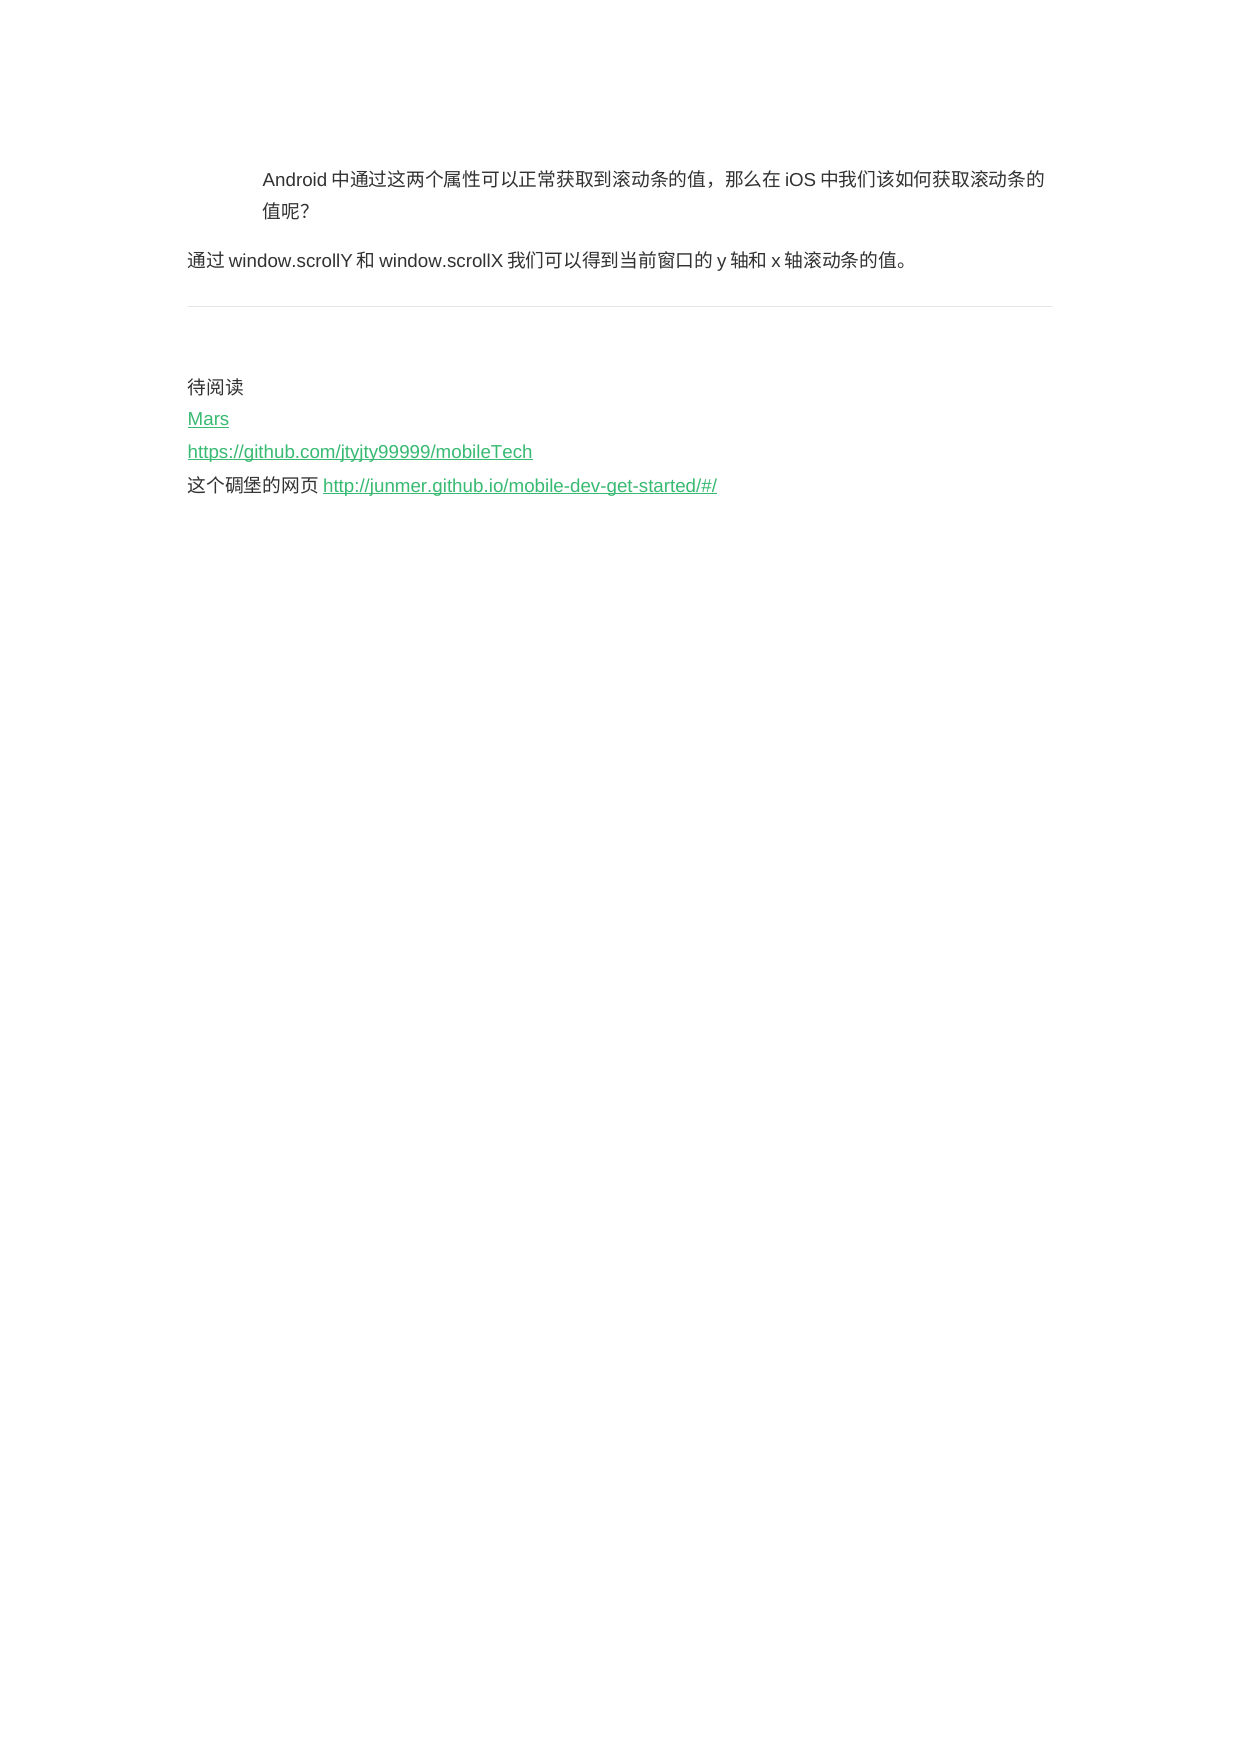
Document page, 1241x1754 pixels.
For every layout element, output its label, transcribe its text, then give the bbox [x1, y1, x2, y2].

text 待阅读 Mars https://github.com/jtyjty99999/mobileTech 这个碉堡的网页 http://junmer.github.io/mobile-dev-get-started/#/ [187, 370, 1053, 500]
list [225, 162, 1053, 227]
text 通过window.scrollY和window.scrollX我们可以得到当前窗口的y轴和x轴滚动条的值。 [187, 243, 1053, 275]
